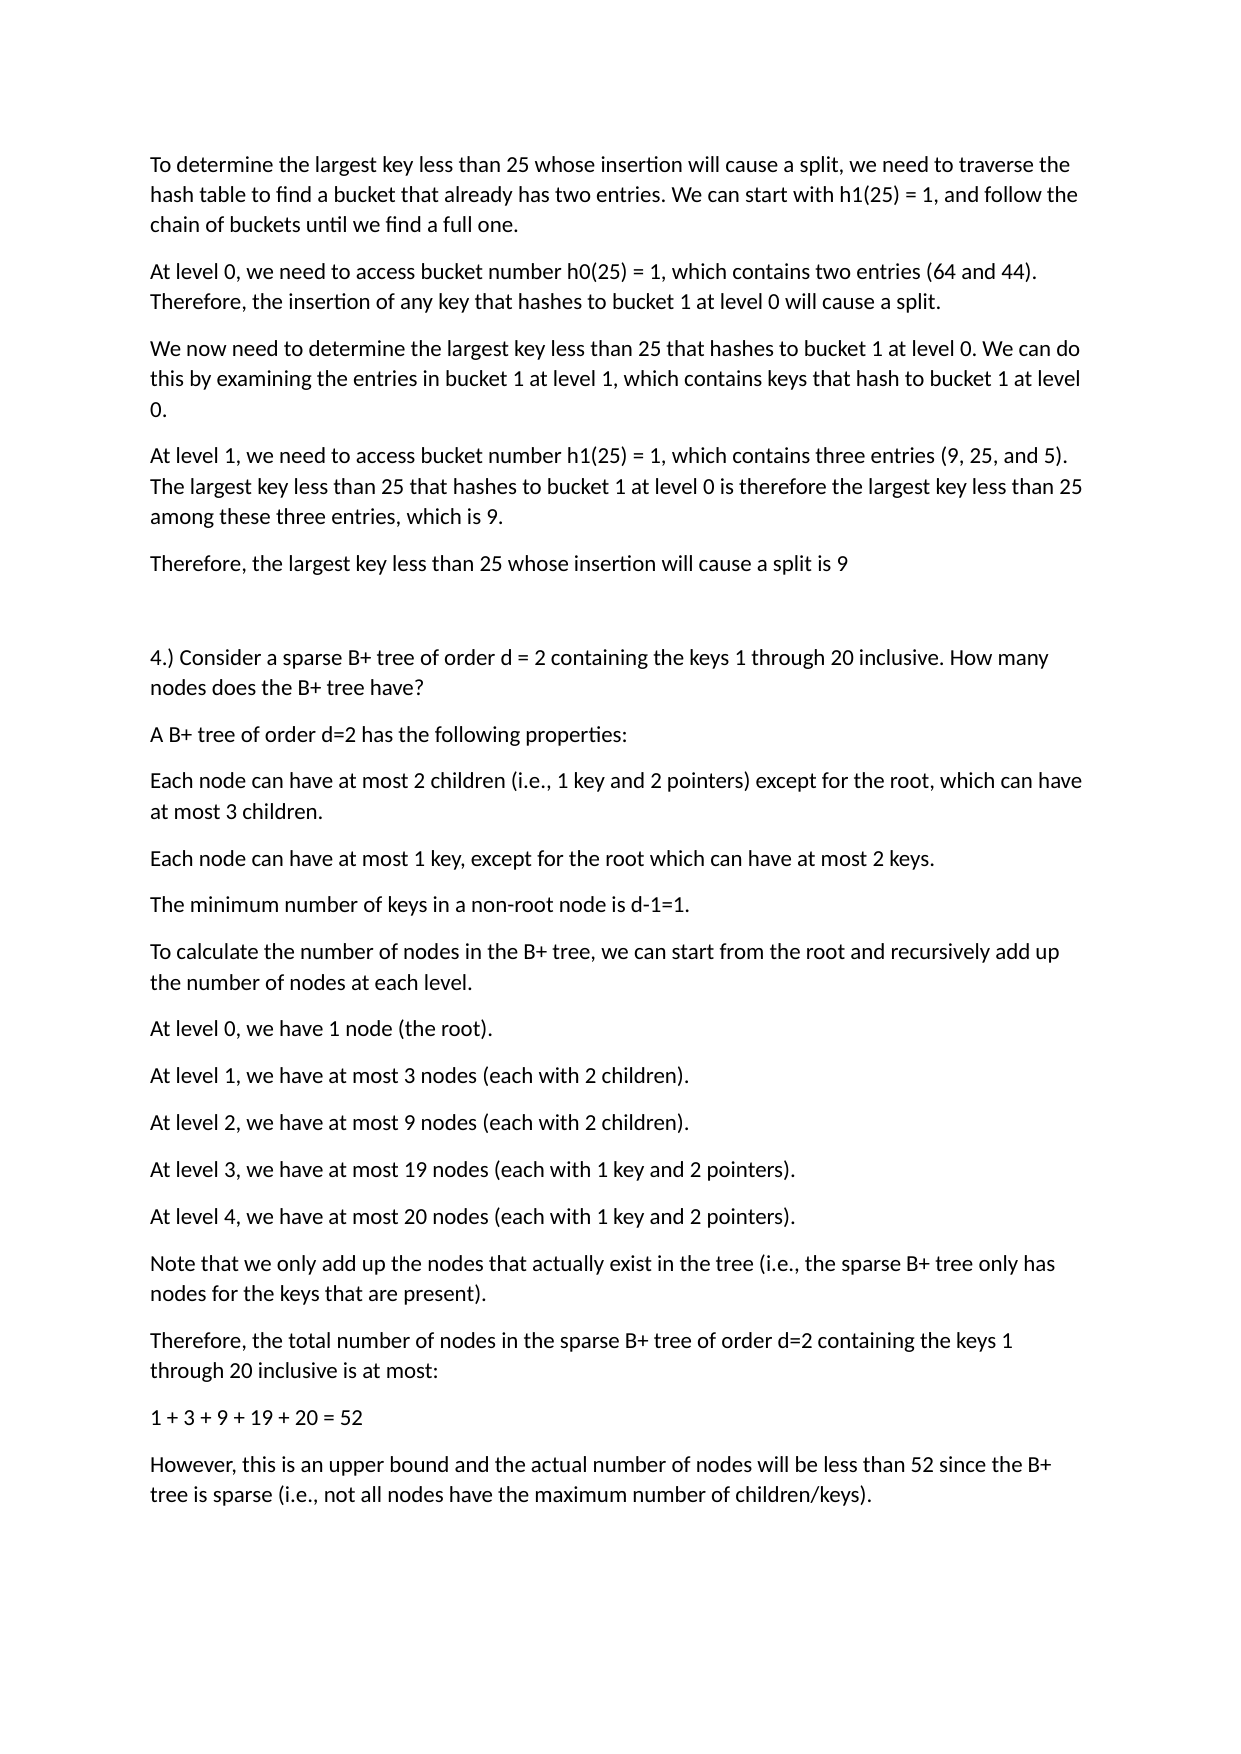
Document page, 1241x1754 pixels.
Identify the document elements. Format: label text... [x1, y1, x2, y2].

text At level 0, we need to access bucket number h0(25) = 1, which contains two entries (64 and 44). Therefore, the insertion of any key that hashes to bucket 1 at level 0 will cause a split. [150, 257, 1090, 316]
text At level 1, we have at most 3 nodes (each with 2 children). [150, 1061, 1090, 1089]
text Therefore, the largest key less than 25 whose insertion will cause a split is 9 [150, 549, 1090, 577]
text At level 0, we have 1 node (the root). [150, 1014, 1090, 1043]
text Note that we only add up the nodes that actually exist in the tree (i.e., the sparse B+ tree only has nodes for the keys that are present). [150, 1249, 1090, 1307]
text At level 4, we have at most 20 nodes (each with 1 key and 2 pointers). [150, 1202, 1090, 1230]
text 4.) Consider a sparse B+ tree of order d = 2 containing the keys 1 through 20 inclusive. How many nodes does the B+ tree have? [150, 643, 1090, 701]
text The minimum number of keys in a non-root node is d-1=1. [150, 891, 1090, 919]
text At level 2, we have at most 9 nodes (each with 2 children). [150, 1108, 1090, 1136]
text To determine the largest key less than 25 whose insertion will cause a split, we need to traverse the hash table to find a bucket that already has two entries. We can start with h1(25) = 1, and follow the chain of buckets until we find a full one. [150, 150, 1090, 238]
text At level 3, we have at most 19 nodes (each with 1 key and 2 pointers). [150, 1155, 1090, 1183]
text Each node can have at most 1 key, except for the root which can have at most 2 keys. [150, 844, 1090, 872]
text 1 + 3 + 9 + 19 + 20 = 52 [150, 1403, 1090, 1431]
text Therefore, the total number of nodes in the sparse B+ tree of order d=2 containing the keys 1 through 20 inclusive is at most: [150, 1326, 1090, 1384]
text Each node can have at most 2 children (i.e., 1 key and 2 pointers) except for the root, which can have at most 3 children. [150, 767, 1090, 825]
text A B+ tree of order d=2 has the following properties: [150, 720, 1090, 748]
text However, this is an upper bound and the actual number of nodes will be less than 52 since the B+ tree is sparse (i.e., not all nodes have the maximum number of children/keys). [150, 1450, 1090, 1508]
text We now need to determine the largest key less than 25 that hashes to bucket 1 at level 0. We can do this by examining the entries in bucket 1 at level 1, which contains keys that hash to bucket 1 at level 0. [150, 334, 1090, 423]
text To calculate the number of nodes in the B+ tree, we can start from the root and recursively add up the number of nodes at each level. [150, 937, 1090, 996]
text At level 1, we need to access bucket number h1(25) = 1, which contains three entries (9, 25, and 5). The largest key less than 25 that hashes to bucket 1 at level 0 is therefore the largest key less than 25 among these three entries, which is 9. [150, 442, 1090, 530]
